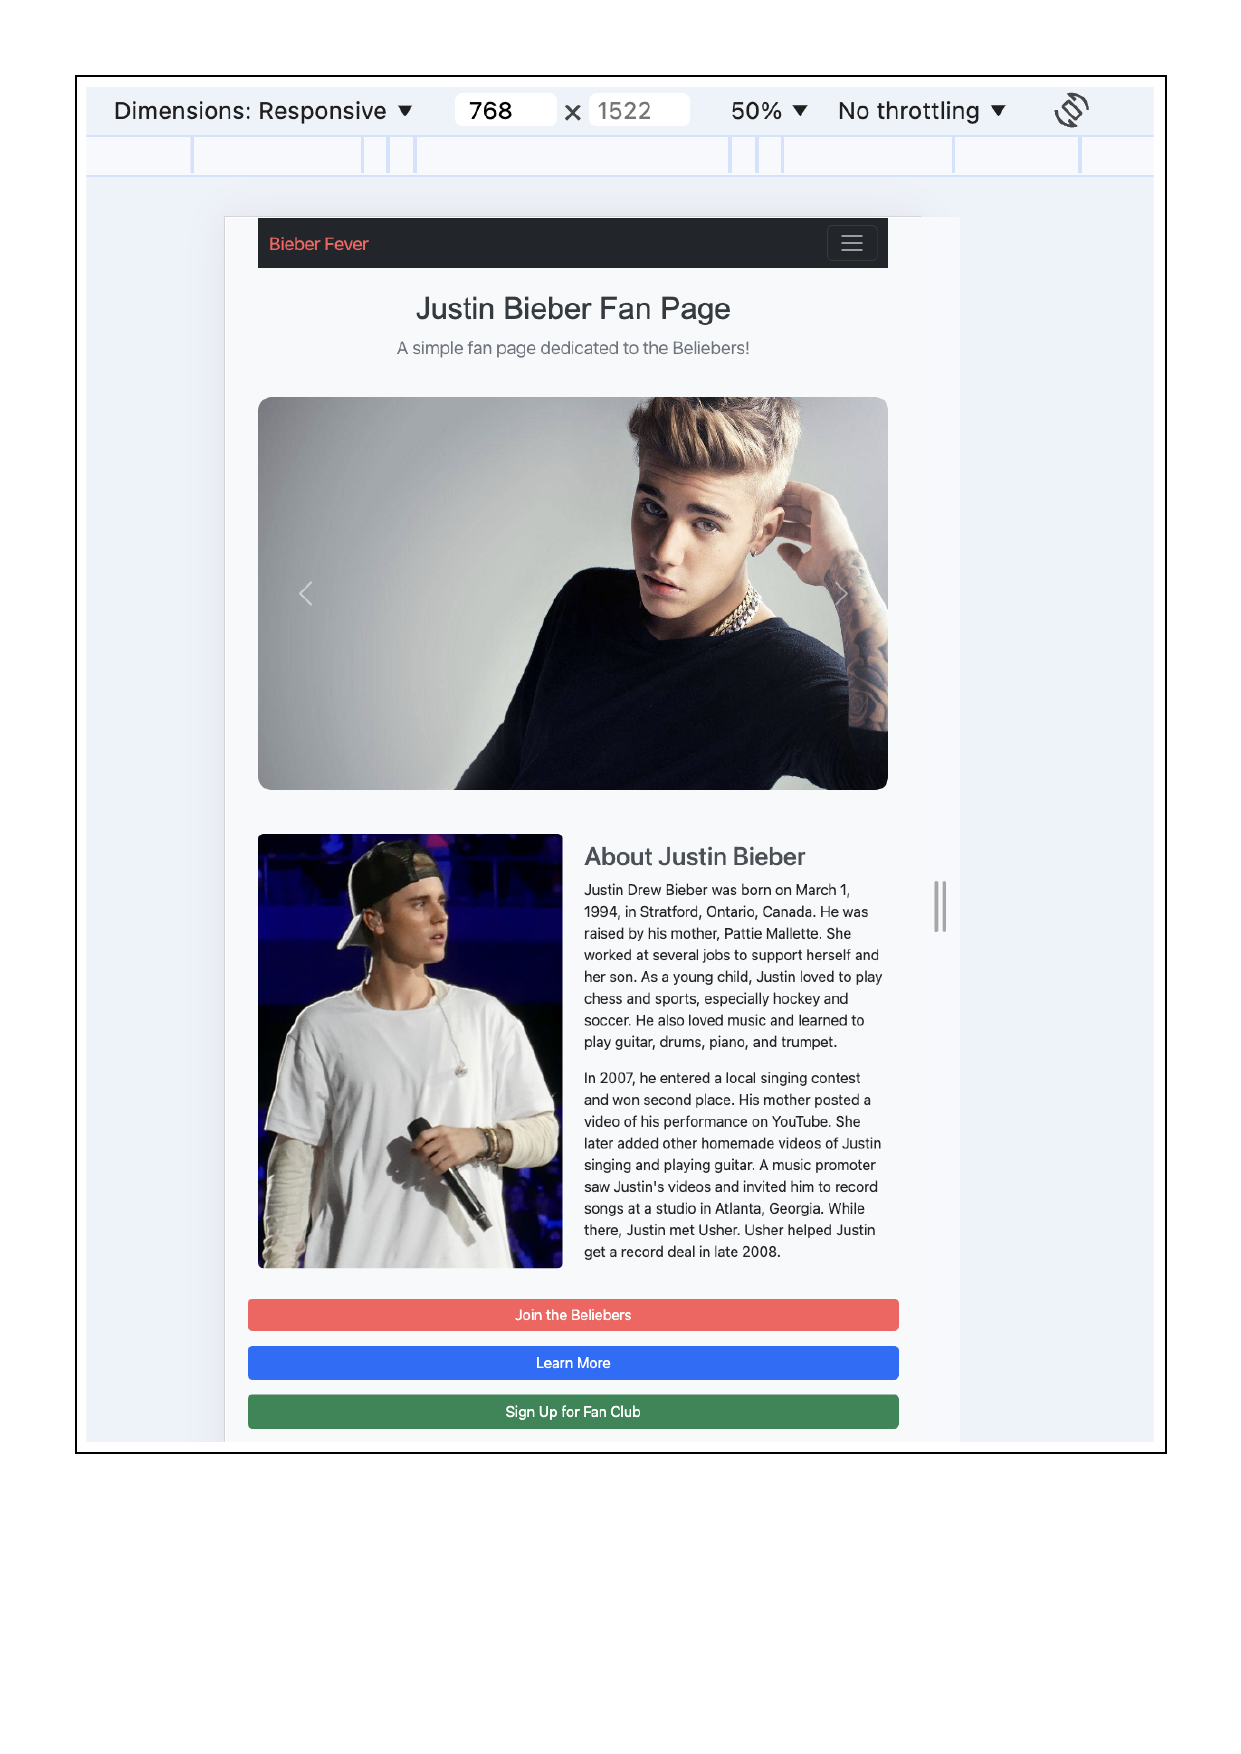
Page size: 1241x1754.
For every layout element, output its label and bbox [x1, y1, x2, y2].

table_header [77, 77, 1165, 1452]
picture [86, 87, 1154, 1442]
